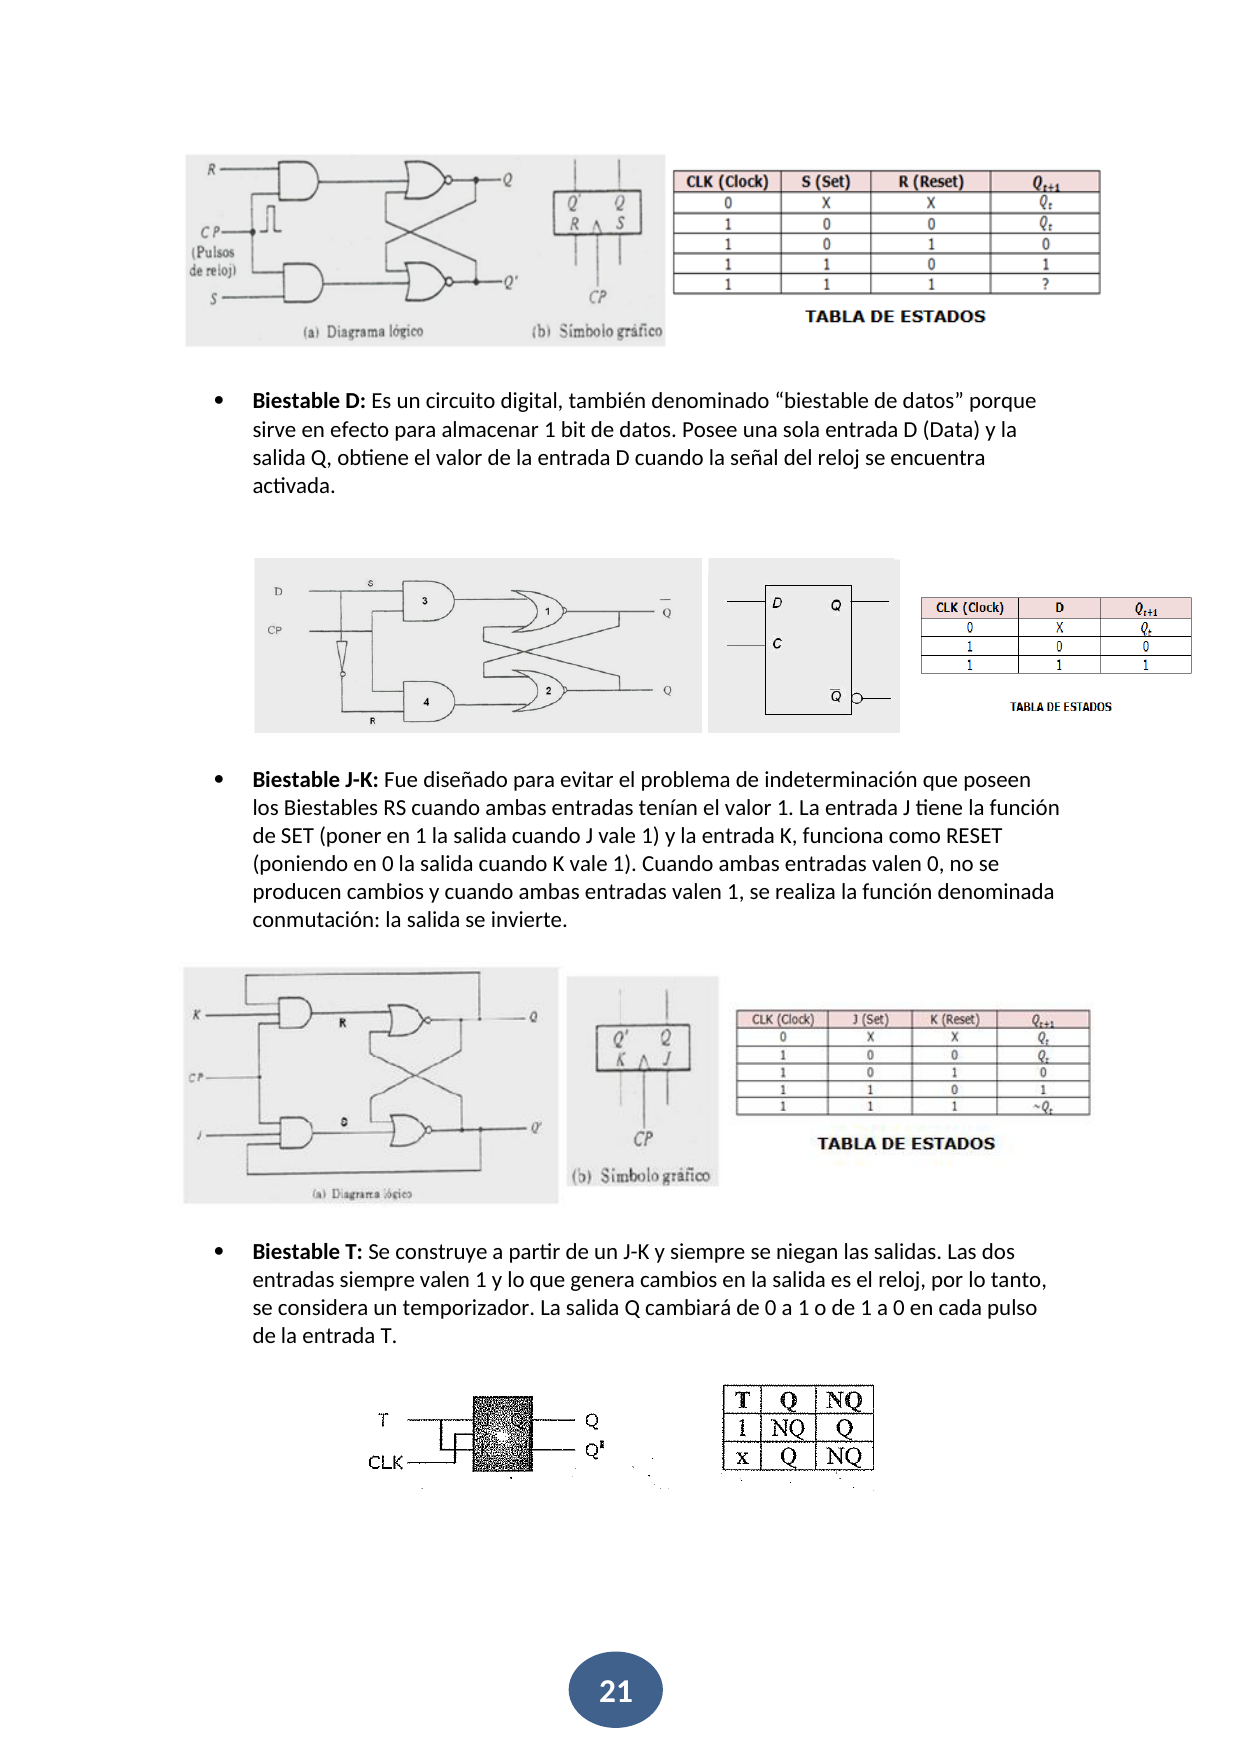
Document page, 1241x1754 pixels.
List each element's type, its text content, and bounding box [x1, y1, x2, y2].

list Biestable T: Se construye a partir de un J-K y siempre se niegan las salidas. Las dos entradas siempre valen 1 y lo que genera cambios en la salida es el reloj, por lo tanto, se considera un temporizador. La salida Q cambiará de 0 a 1 o de 1 a 0 en cada pulso de la entrada T. [215, 1237, 1063, 1349]
list Biestable J-K: Fue diseñado para evitar el problema de indeterminación que poseen los Biestables RS cuando ambas entradas tenían el valor 1. La entrada J tiene la función de SET (poner en 1 la salida cuando J vale 1) y la entrada K, funciona como RESET (poniendo en 0 la salida cuando K vale 1). Cuando ambas entradas valen 0, no se producen cambios y cuando ambas entradas valen 1, se realiza la función denominada conmutación: la salida se invierte. [215, 765, 1063, 933]
list Biestable D: Es un circuito digital, también denominado “biestable de datos” porque sirve en efecto para almacenar 1 bit de datos. Posee una sola entrada D (Data) y la salida Q, obtiene el valor de la entrada D cuando la señal del reloj se encuentra activada. [215, 387, 1063, 499]
